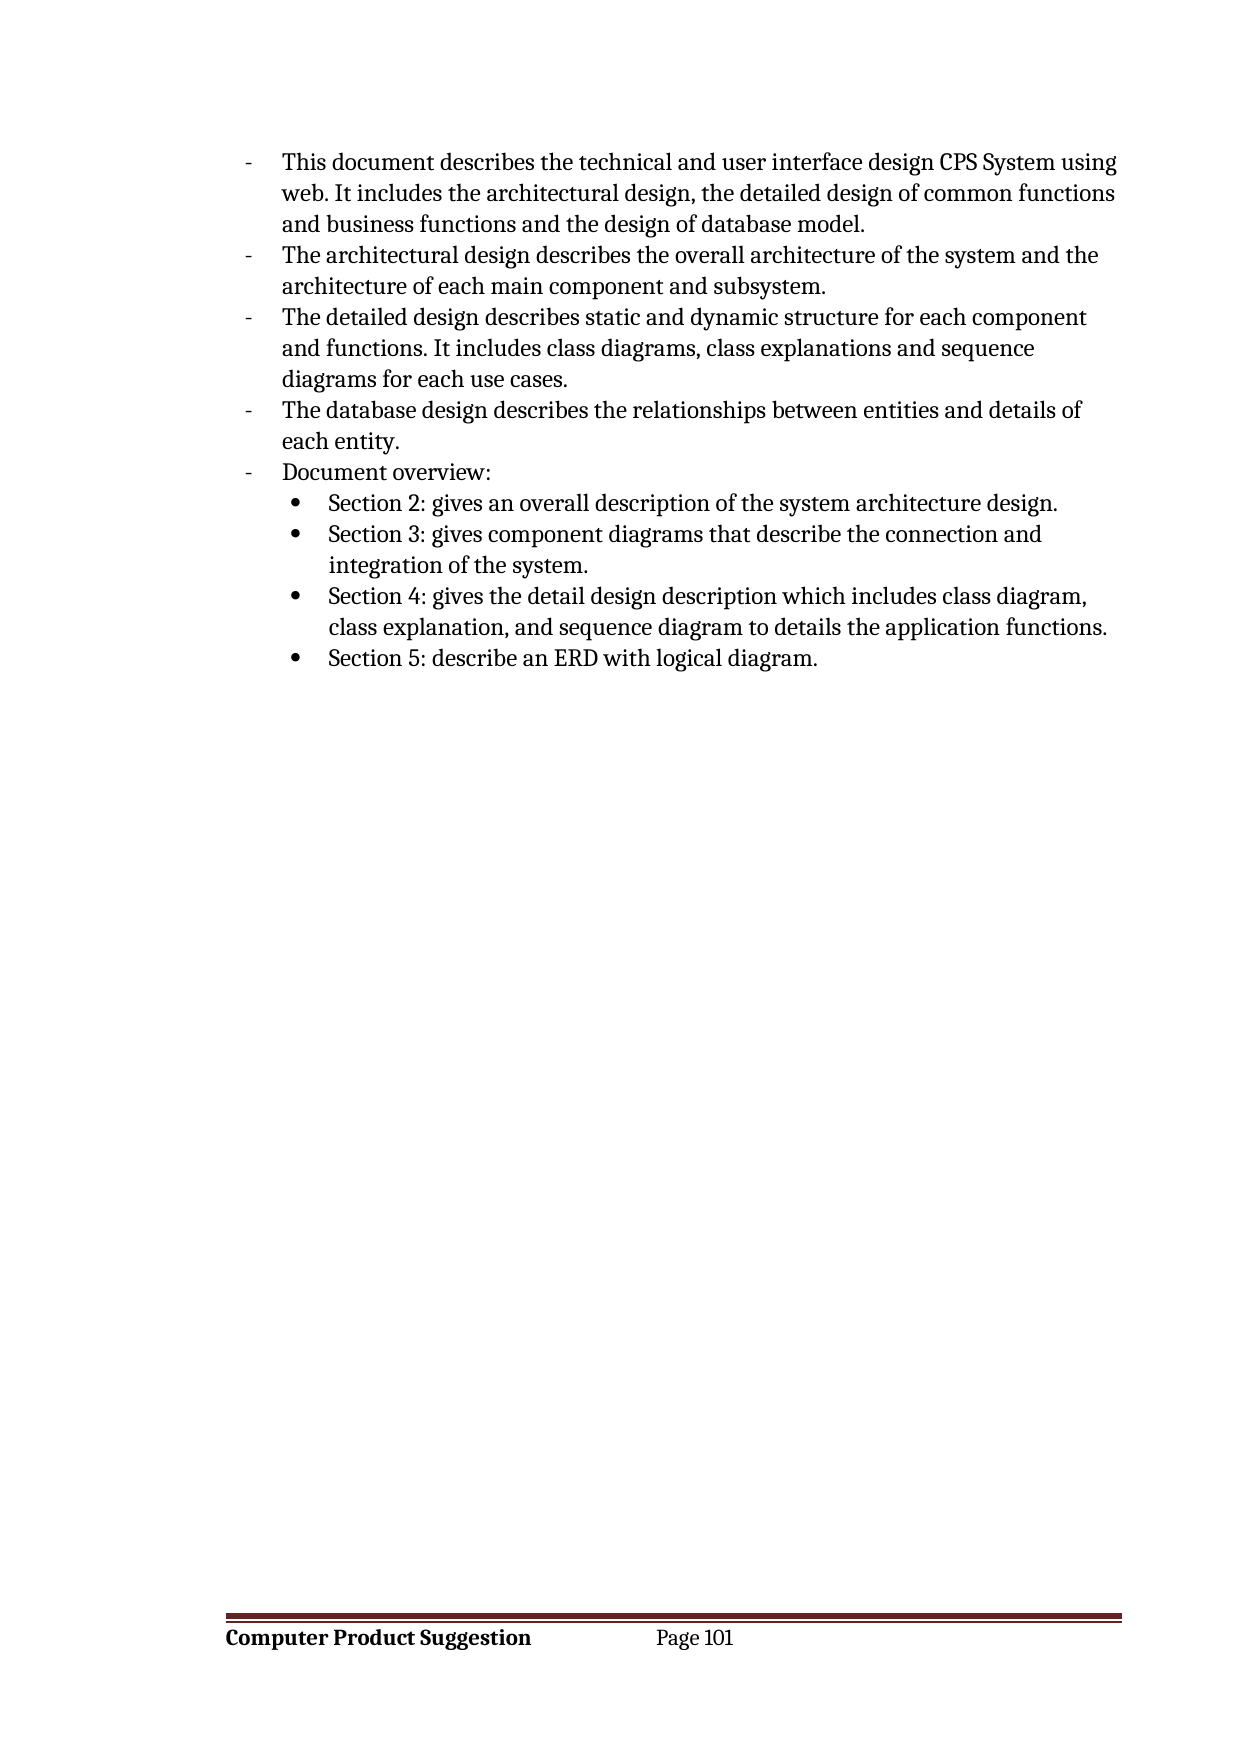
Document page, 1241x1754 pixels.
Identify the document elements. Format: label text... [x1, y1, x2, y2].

list Section 4: gives the detail design description which includes class diagram, class explanation, and sequence diagram to details the application functions. [291, 582, 1122, 642]
list Section 5: describe an ERD with logical diagram. [291, 644, 1122, 673]
list Section 3: gives component diagrams that describe the connection and integration of the system. [291, 520, 1122, 580]
list This document describes the technical and user interface design CPS System using web. It includes the architectural design, the detailed design of common functions and business functions and the design of database model. [244, 148, 1122, 238]
list Document overview: [244, 458, 1122, 487]
list The architectural design describes the overall architecture of the system and the architecture of each main component and subsystem. [244, 241, 1122, 301]
list The database design describes the relationships between entities and details of each entity. [244, 396, 1122, 456]
list Section 2: gives an overall description of the system architecture design. [291, 489, 1122, 518]
list The detailed design describes static and dynamic structure for each component and functions. It includes class diagrams, class explanations and sequence diagrams for each use cases. [244, 303, 1122, 394]
